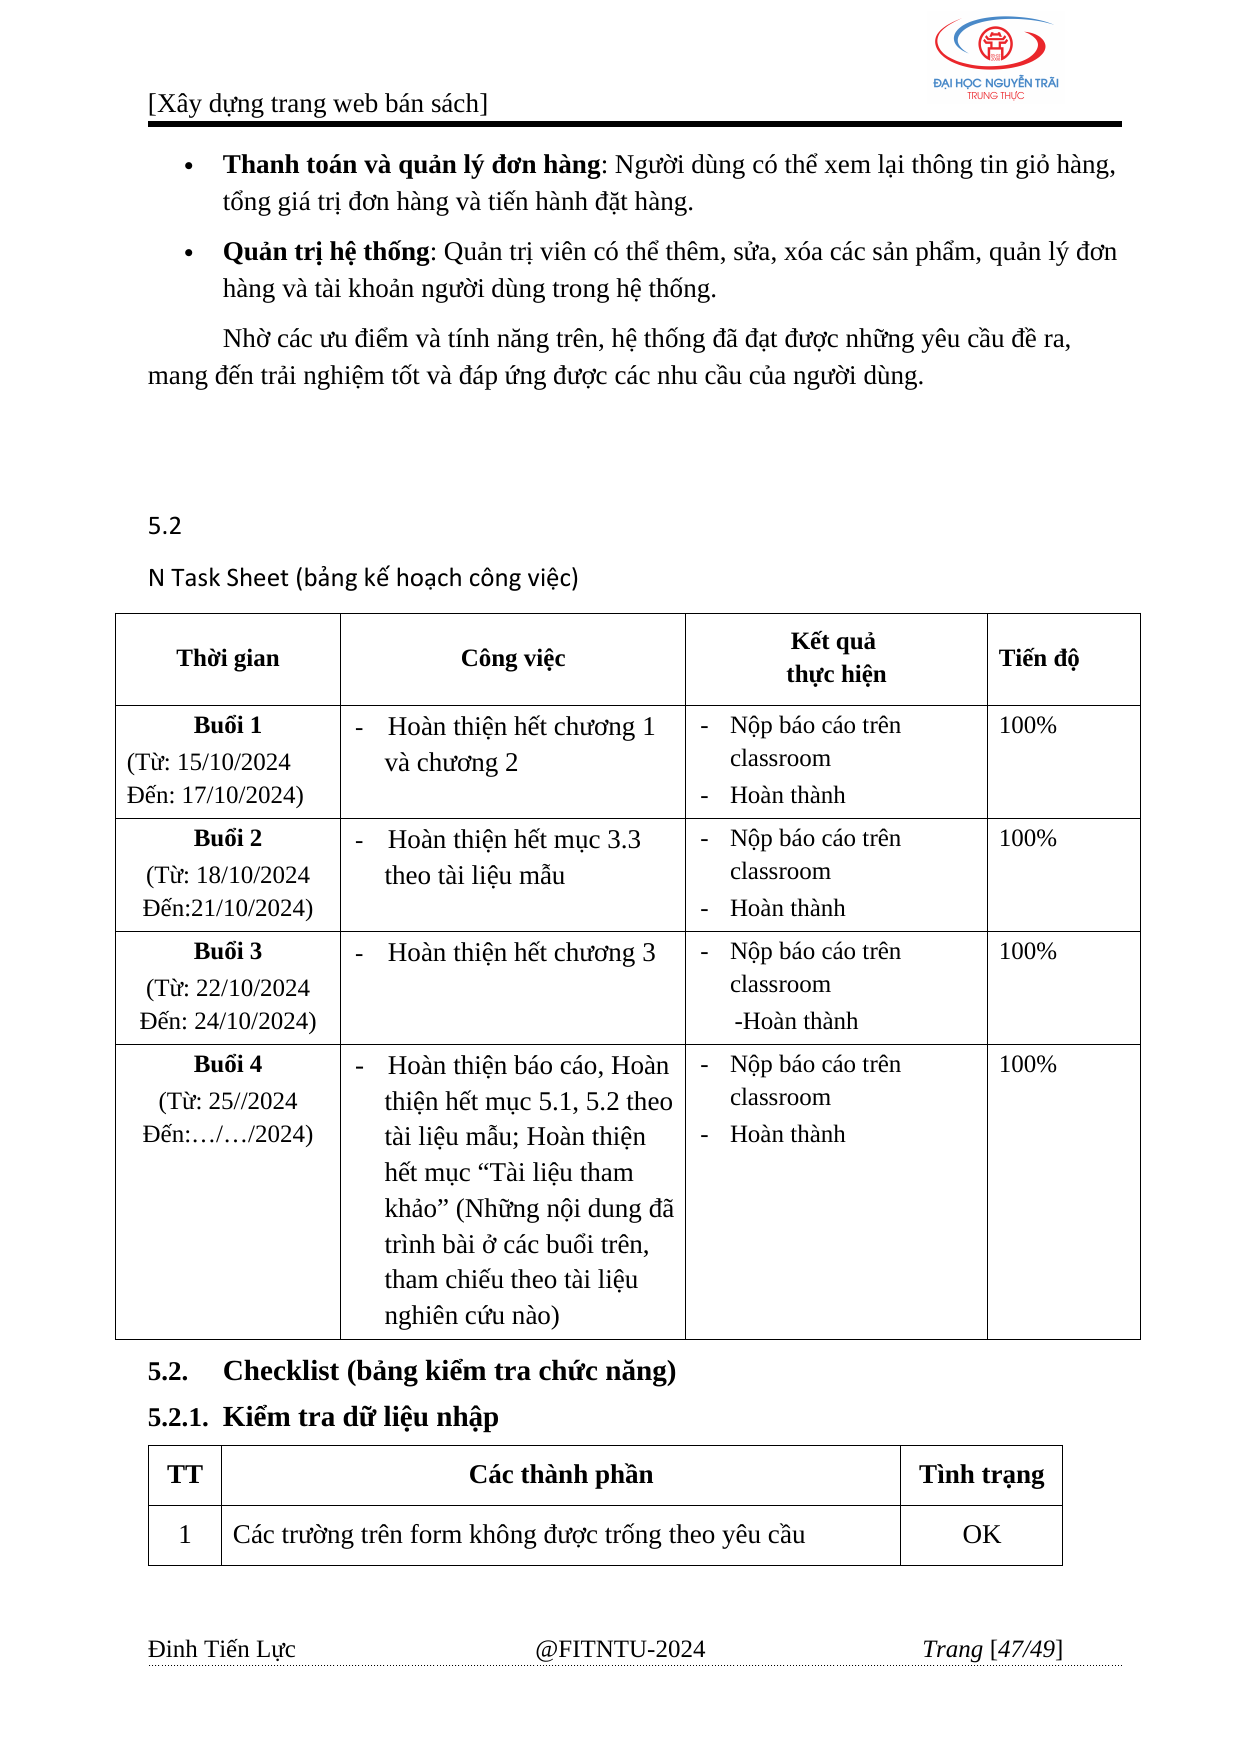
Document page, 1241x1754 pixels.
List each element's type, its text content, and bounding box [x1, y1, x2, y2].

table_header Tiến độ [988, 614, 1140, 705]
table_cell Hoàn thiện hết mục 3.3 theo tài liệu mẫu [341, 819, 685, 931]
table_header Tình trạng [901, 1446, 1062, 1505]
table_cell Nộp báo cáo trên classroom Hoàn thành [686, 1045, 987, 1339]
table_cell Buổi 1 (Từ: 15/10/2024 Đến: 17/10/2024) [116, 706, 340, 818]
text N Task Sheet (bảng kế hoạch công việc) [148, 561, 1122, 594]
table_cell 100% [988, 819, 1140, 931]
table_cell Hoàn thiện hết chương 1 và chương 2 [341, 706, 685, 818]
subtitle Checklist (bảng kiểm tra chức năng) [148, 1353, 1122, 1386]
table_cell Hoàn thiện báo cáo, Hoàn thiện hết mục 5.1, 5.2 theo tài liệu mẫu; Hoàn thiện hết mục “Tài liệu tham khảo” (Những nội dung đã trình bài ở các buổi trên, tham chiếu theo tài liệu nghiên cứu nào) [341, 1045, 685, 1339]
picture [926, 11, 1065, 104]
list Thanh toán và quản lý đơn hàng: Người dùng có thể xem lại thông tin giỏ hàng, tổng giá trị đơn hàng và tiến hành đặt hàng. [185, 148, 1122, 216]
text 5.2 [148, 508, 1122, 542]
table_cell Nộp báo cáo trên classroom -Hoàn thành [686, 932, 987, 1044]
table_header TT [149, 1446, 221, 1505]
table_header Công việc [341, 614, 685, 705]
text Nhờ các ưu điểm và tính năng trên, hệ thống đã đạt được những yêu cầu đề ra, mang đến trải nghiệm tốt và đáp ứng được các nhu cầu của người dùng. [148, 322, 1122, 390]
table_cell Các trường trên form không được trống theo yêu cầu [222, 1506, 900, 1565]
table_cell 1 [149, 1506, 221, 1565]
table_header Thời gian [116, 614, 340, 705]
table_cell Buổi 2 (Từ: 18/10/2024 Đến:21/10/2024) [116, 819, 340, 931]
table_cell 100% [988, 706, 1140, 818]
table_cell 100% [988, 932, 1140, 1044]
table_cell 100% [988, 1045, 1140, 1339]
list Quản trị hệ thống: Quản trị viên có thể thêm, sửa, xóa các sản phẩm, quản lý đơn hàng và tài khoản người dùng trong hệ thống. [185, 235, 1122, 303]
subtitle Kiểm tra dữ liệu nhập [148, 1399, 1122, 1432]
table_cell Nộp báo cáo trên classroom Hoàn thành [686, 706, 987, 818]
table_header Các thành phần [222, 1446, 900, 1505]
table_cell Nộp báo cáo trên classroom Hoàn thành [686, 819, 987, 931]
table_cell Hoàn thiện hết chương 3 [341, 932, 685, 1044]
table_cell Buổi 4 (Từ: 25//2024 Đến:…/…/2024) [116, 1045, 340, 1339]
table_header Kết quả thực hiện [686, 614, 987, 705]
table_cell Buổi 3 (Từ: 22/10/2024 Đến: 24/10/2024) [116, 932, 340, 1044]
table_cell OK [901, 1506, 1062, 1565]
